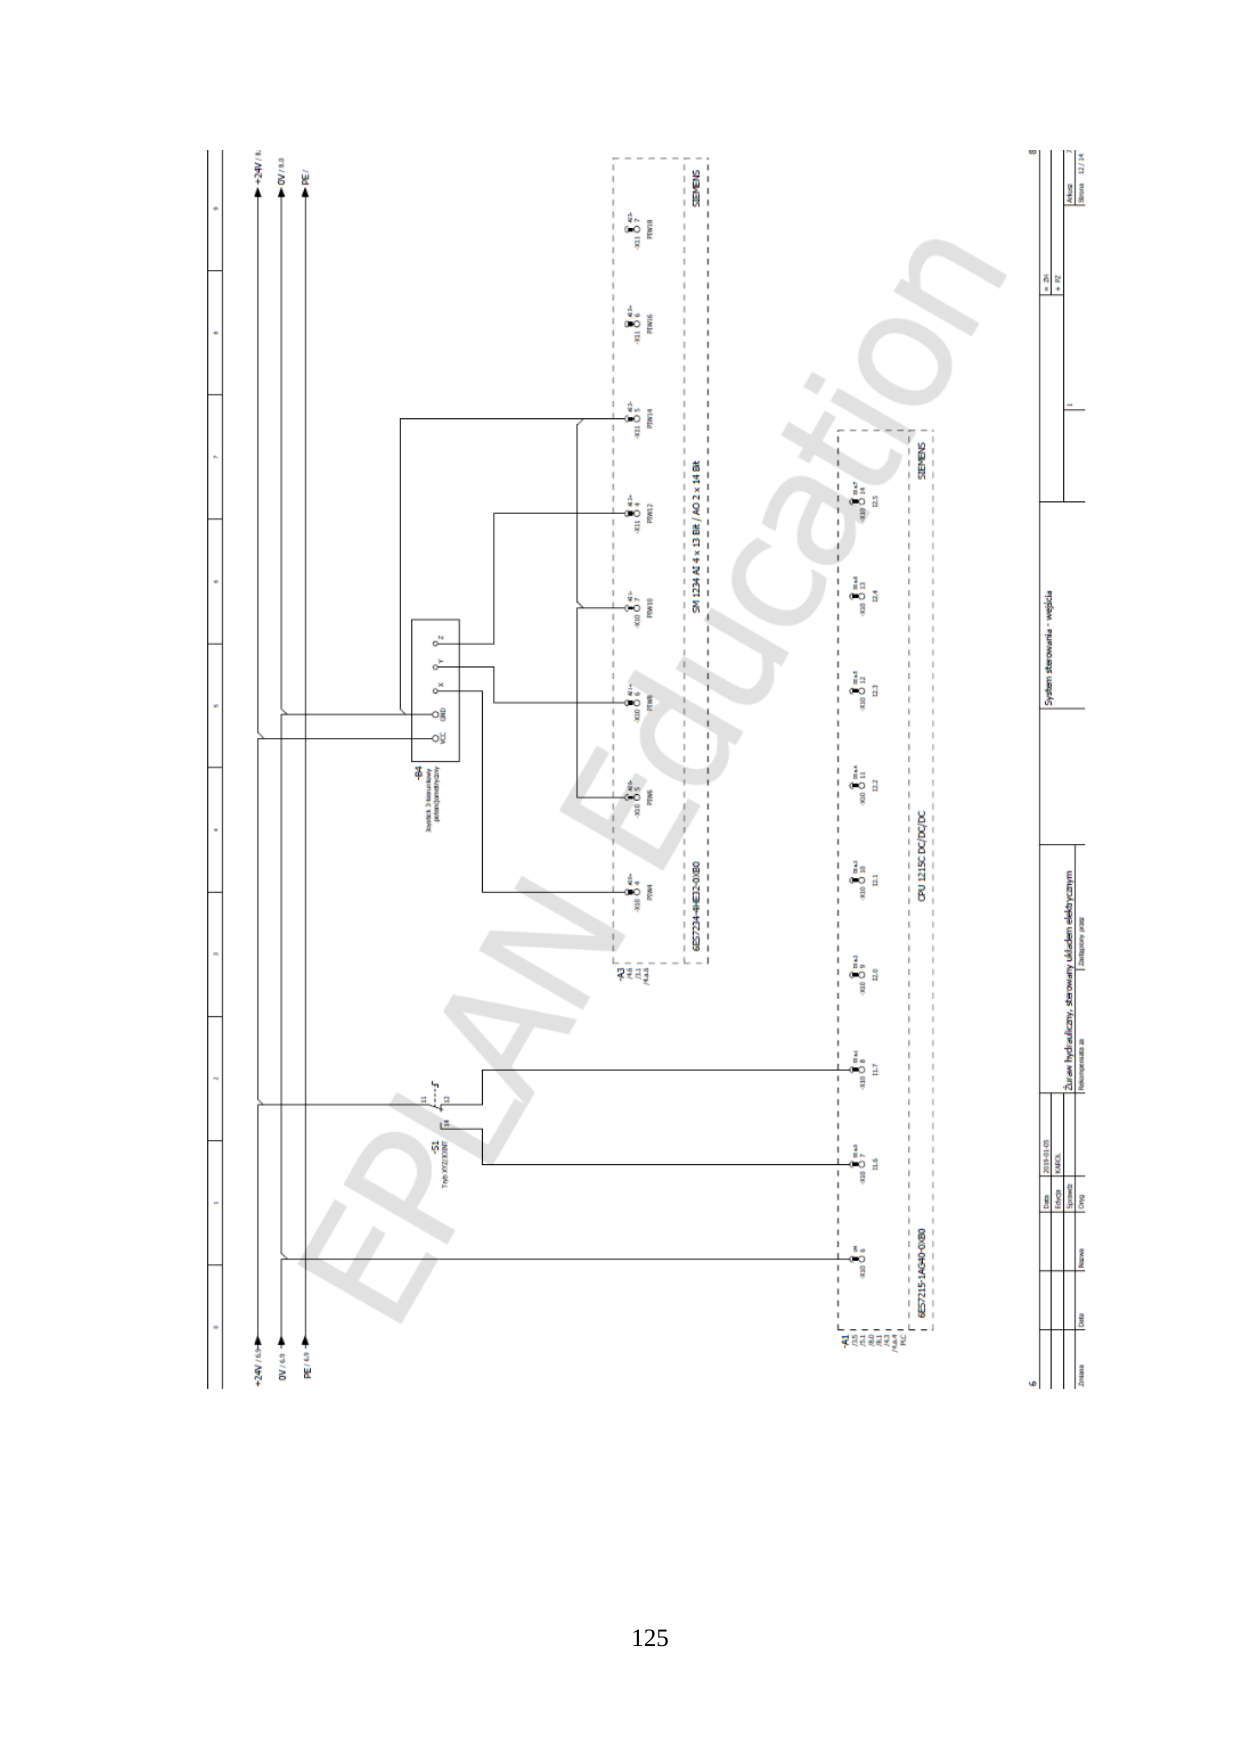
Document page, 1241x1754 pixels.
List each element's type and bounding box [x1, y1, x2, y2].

picture [207, 150, 1086, 1389]
